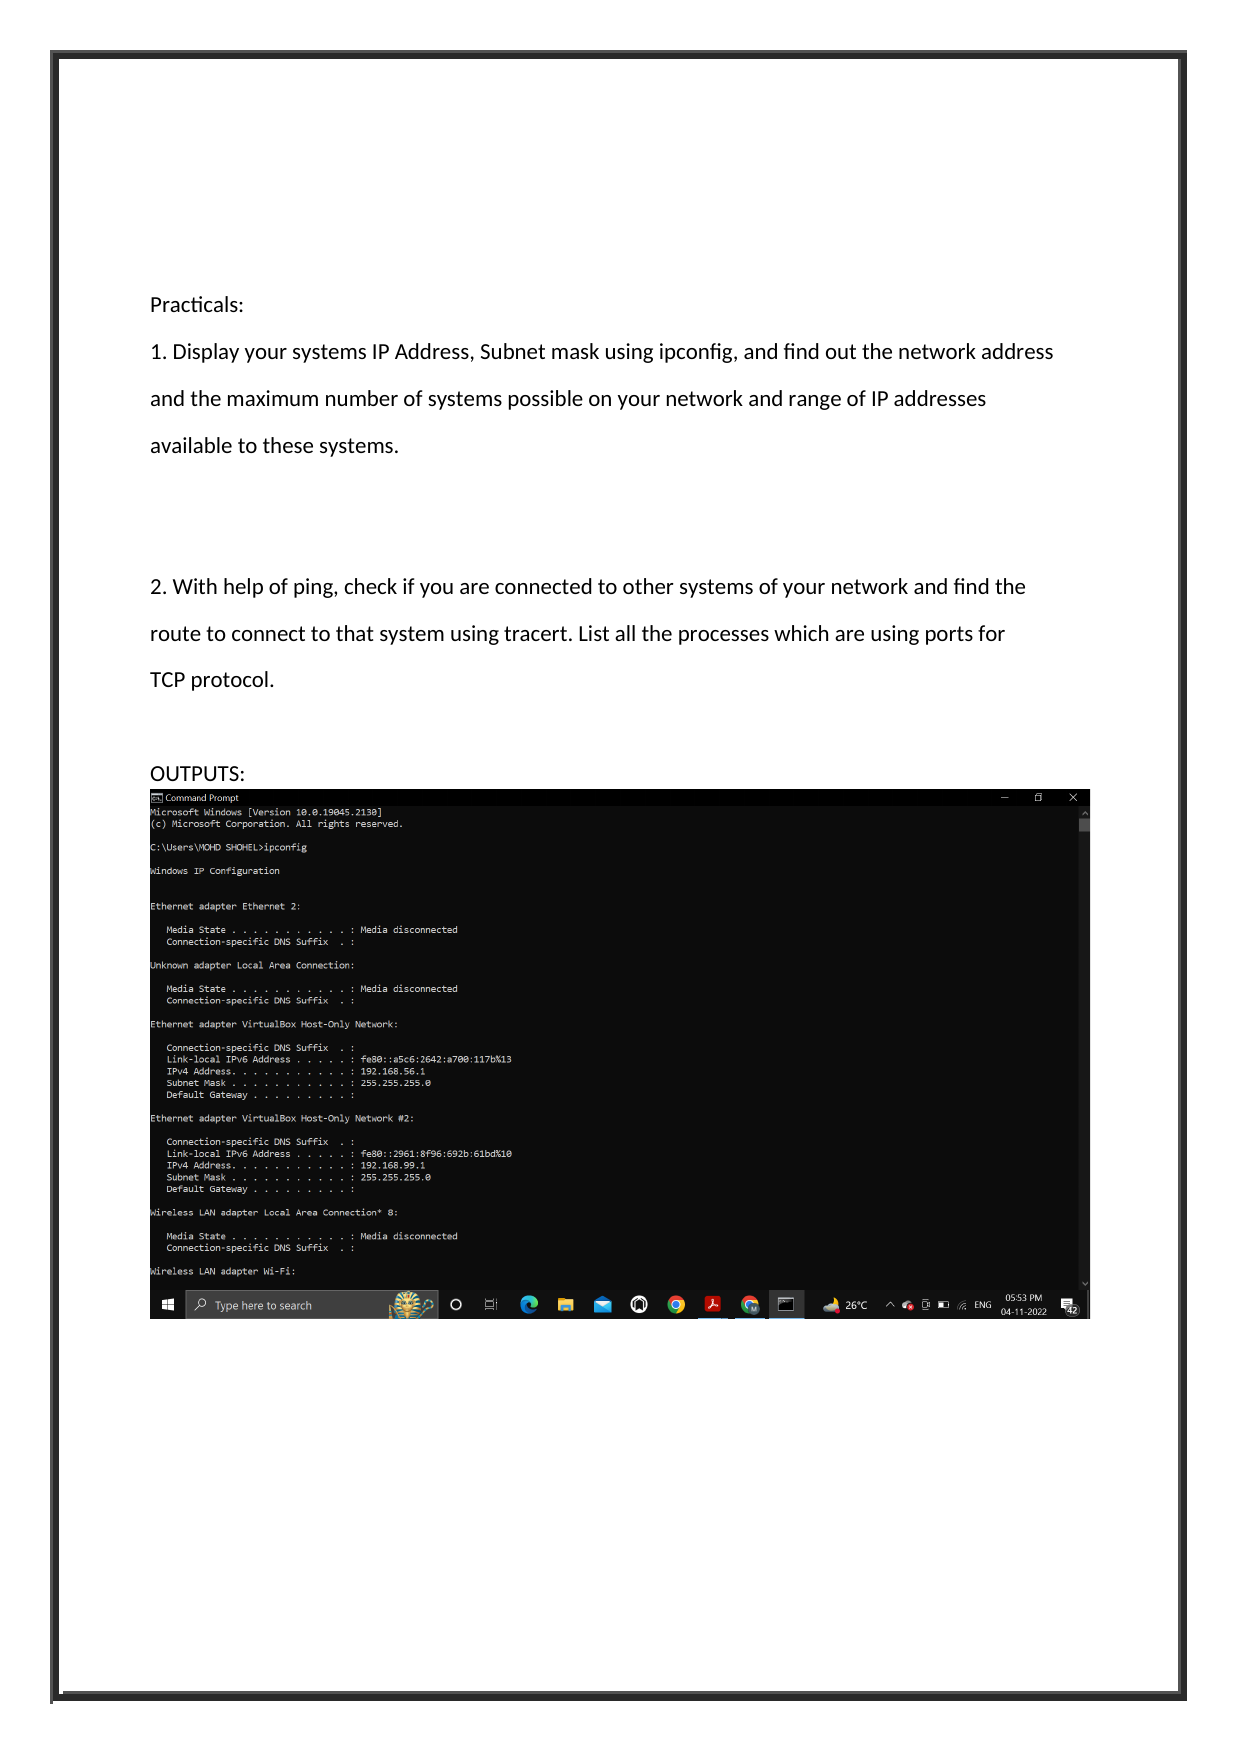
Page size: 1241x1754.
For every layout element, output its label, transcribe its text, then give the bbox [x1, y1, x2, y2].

text available to these systems. [150, 431, 1090, 459]
text and the maximum number of systems possible on your network and range of IP addresses [150, 384, 1090, 412]
text route to connect to that system using tracert. List all the processes which are using ports for [150, 619, 1090, 647]
text TCP protocol. [150, 666, 1090, 694]
text Practicals: [150, 291, 1090, 319]
text 1. Display your systems IP Address, Subnet mask using ipconfig, and find out the network address [150, 337, 1090, 366]
text OUTPUTS: [150, 759, 1090, 789]
text 2. With help of ping, check if you are connected to other systems of your network and find the [150, 572, 1090, 600]
picture [150, 789, 1091, 1319]
